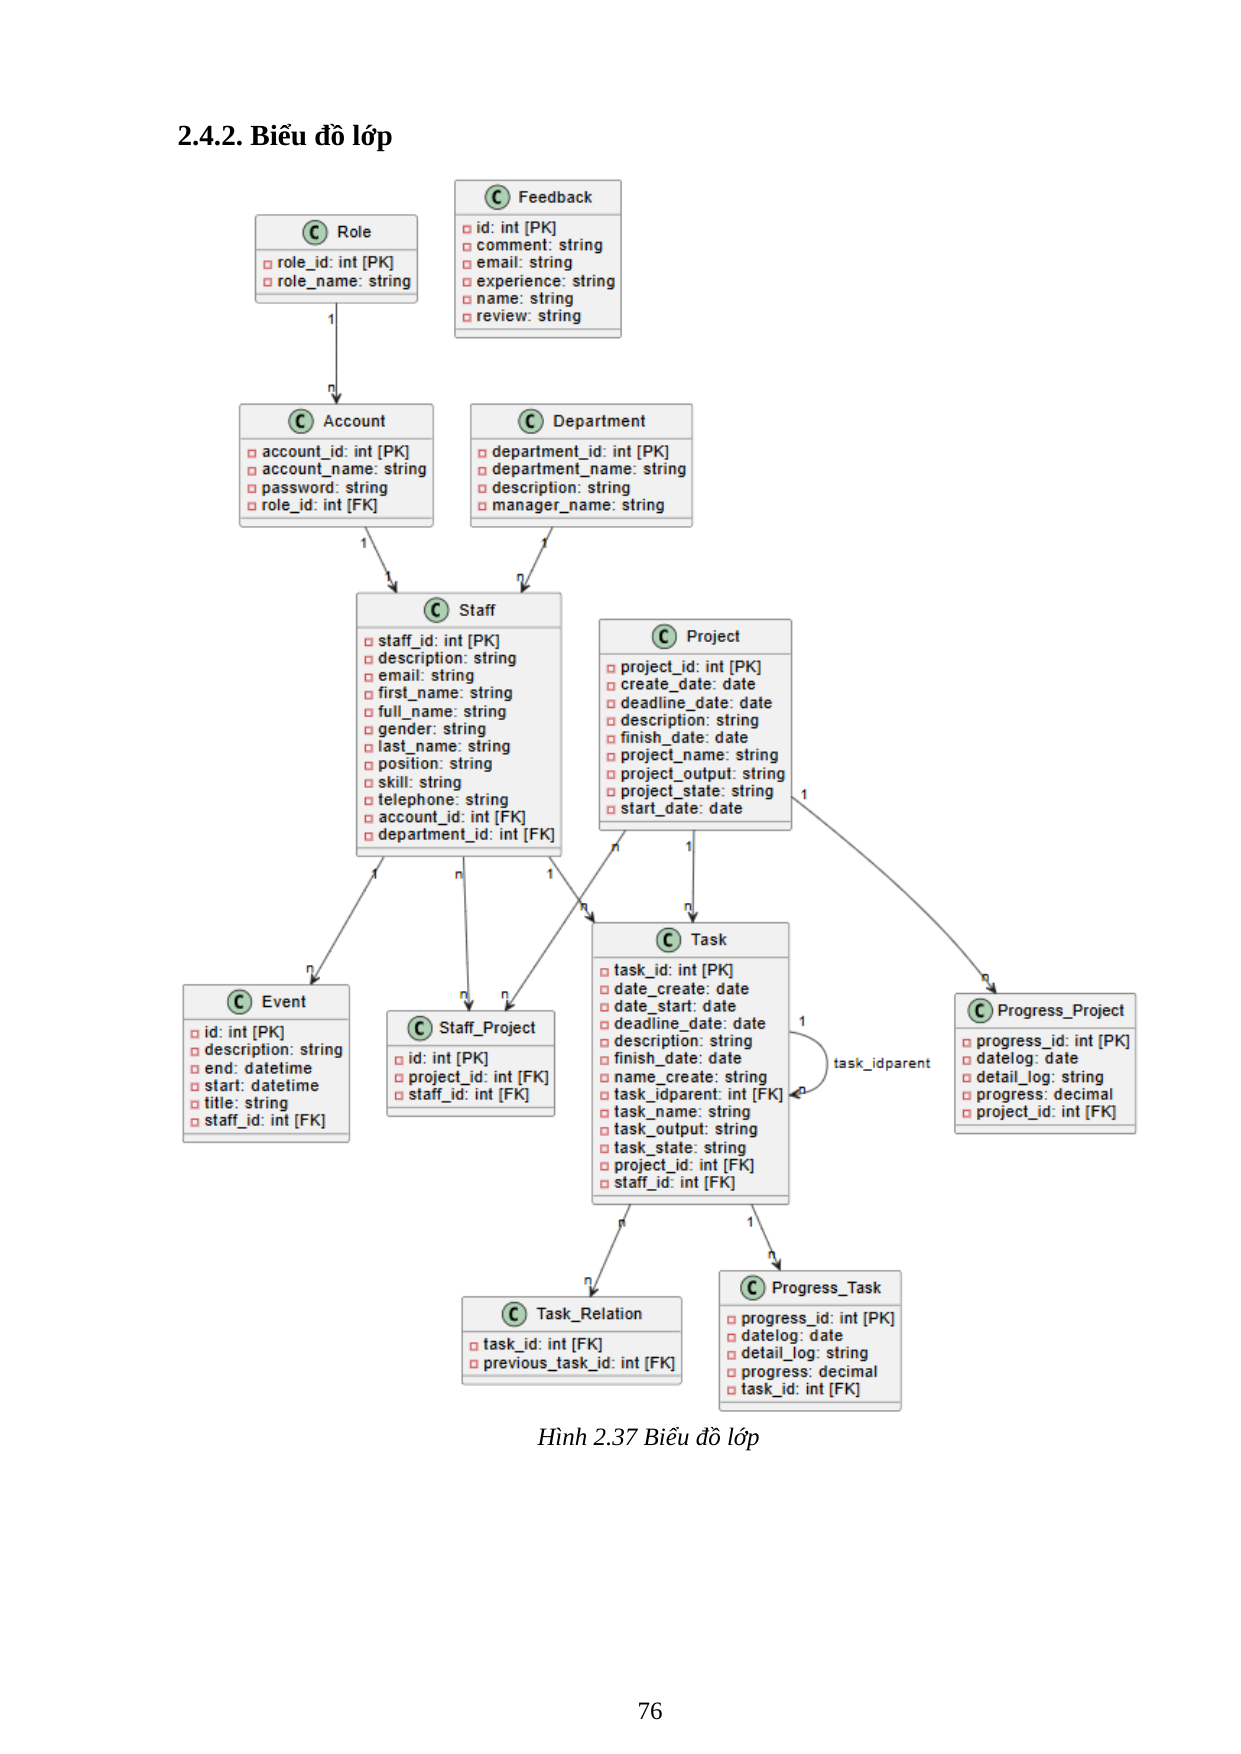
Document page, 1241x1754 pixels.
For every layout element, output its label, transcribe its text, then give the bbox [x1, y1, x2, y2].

text Hình 2.37 Biểu đồ lớp [177, 1422, 1122, 1450]
picture [177, 174, 1148, 1422]
text 2.4.2. Biểu đồ lớp [177, 118, 1122, 152]
